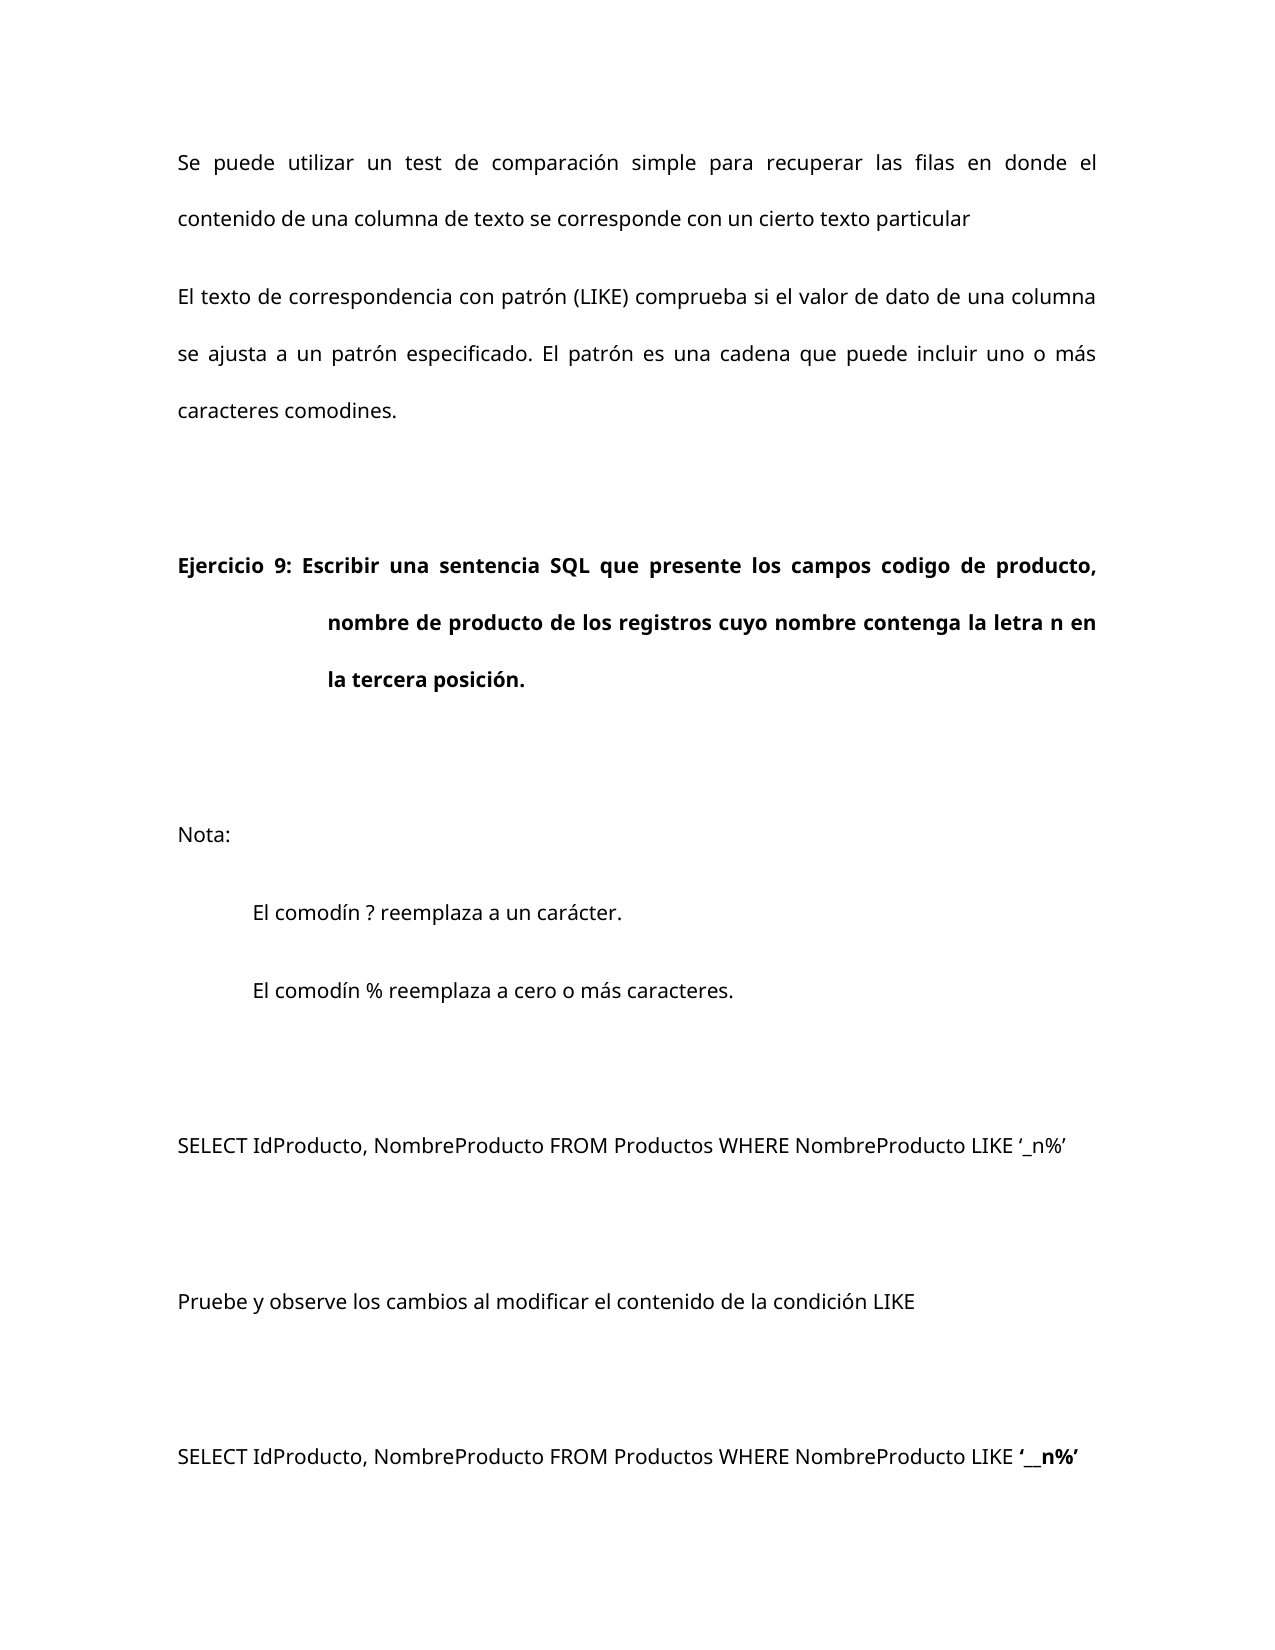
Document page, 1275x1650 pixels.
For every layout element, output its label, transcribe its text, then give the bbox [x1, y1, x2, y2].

text Ejercicio 9: Escribir una sentencia SQL que presente los campos codigo de producto, nombre de producto de los registros cuyo nombre contenga la letra n en la tercera posición. [177, 551, 1098, 693]
text SELECT IdProducto, NombreProducto FROM Productos WHERE NombreProducto LIKE ‘__n%’ [177, 1442, 1098, 1471]
text Nota: [177, 821, 1098, 849]
text Pruebe y observe los cambios al modificar el contenido de la condición LIKE [177, 1287, 1098, 1315]
text El texto de correspondencia con patrón (LIKE) comprueba si el valor de dato de una columna se ajusta a un patrón especificado. El patrón es una cadena que puede incluir uno o más caracteres comodines. [177, 282, 1098, 424]
text El comodín ? reemplaza a un carácter. [252, 898, 1098, 927]
text El comodín % reemplaza a cero o más caracteres. [252, 976, 1098, 1004]
text Se puede utilizar un test de comparación simple para recuperar las filas en donde el contenido de una columna de texto se corresponde con un cierto texto particular [177, 148, 1098, 233]
text SELECT IdProducto, NombreProducto FROM Productos WHERE NombreProducto LIKE ‘_n%’ [177, 1131, 1098, 1160]
